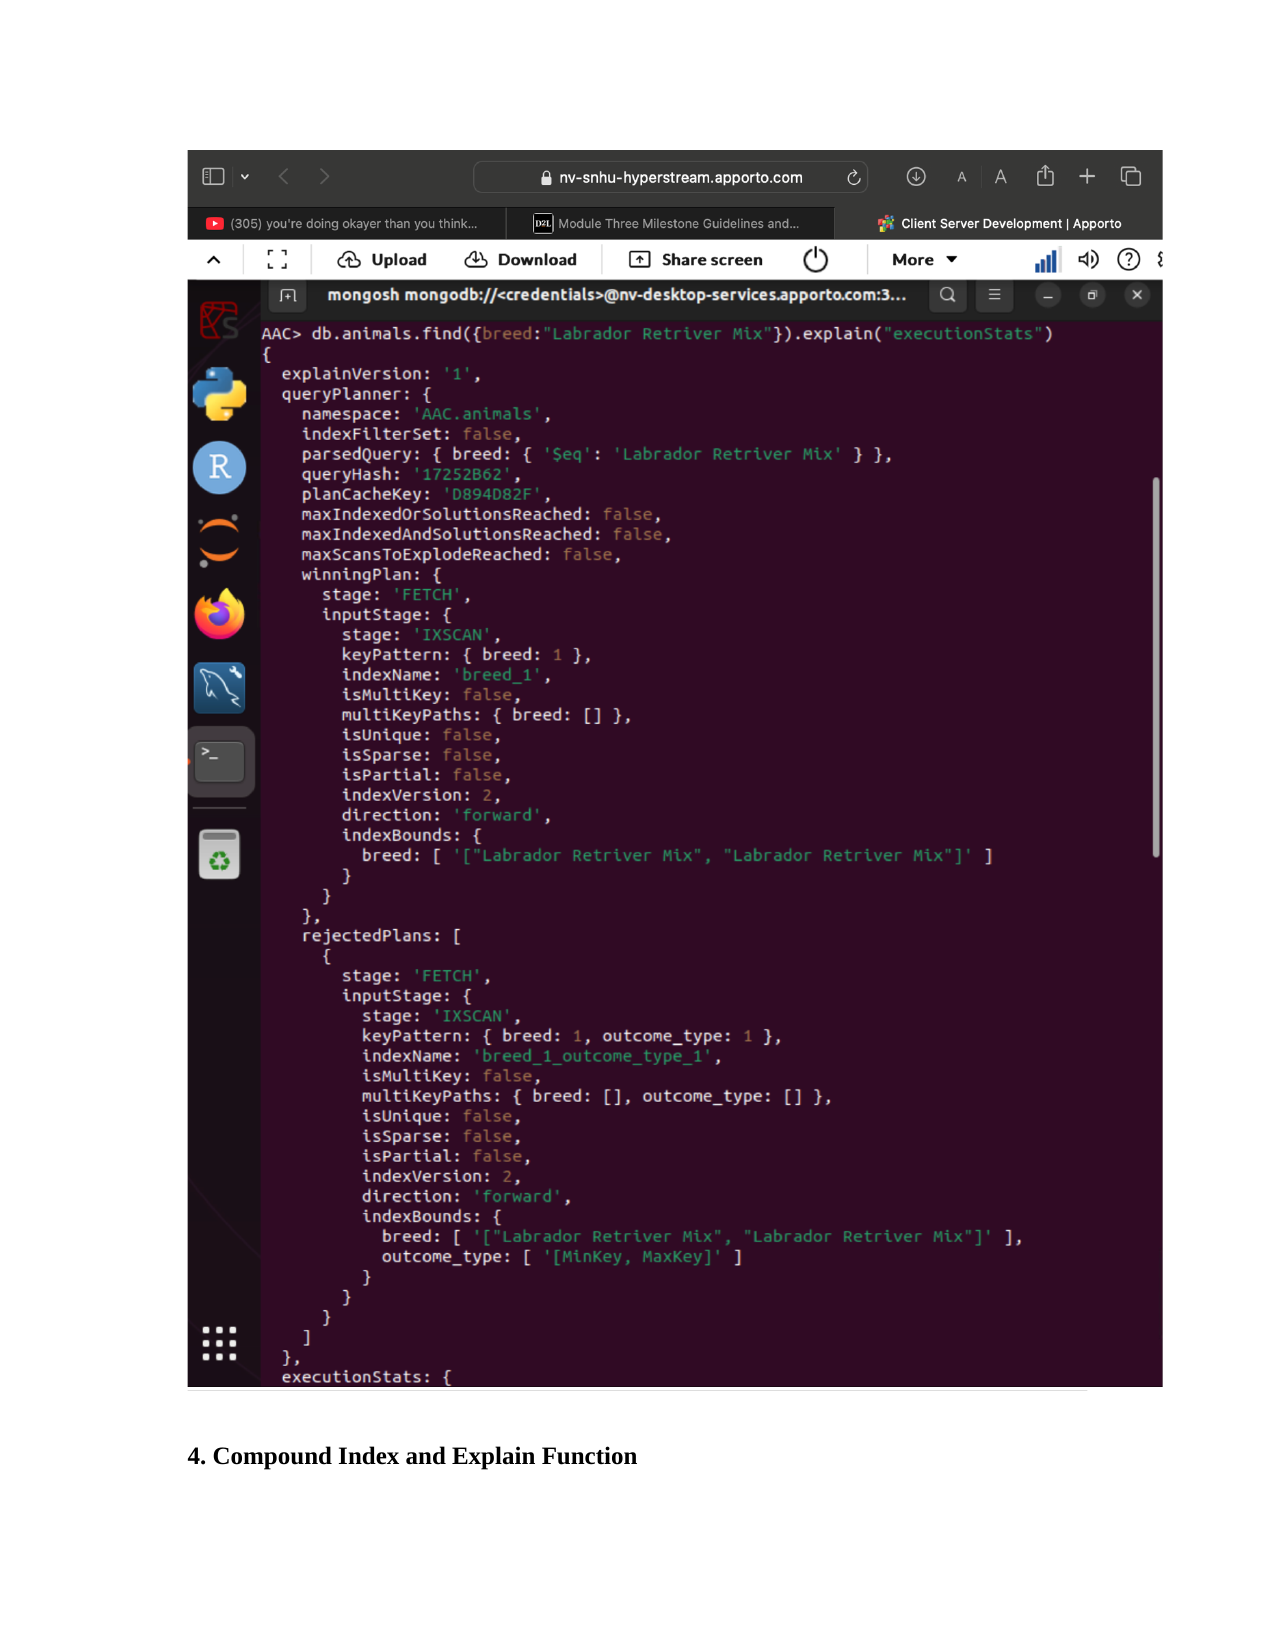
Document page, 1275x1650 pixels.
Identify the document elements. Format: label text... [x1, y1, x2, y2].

picture [187, 150, 1163, 1387]
text 4. Compound Index and Explain Function [187, 1441, 1087, 1470]
